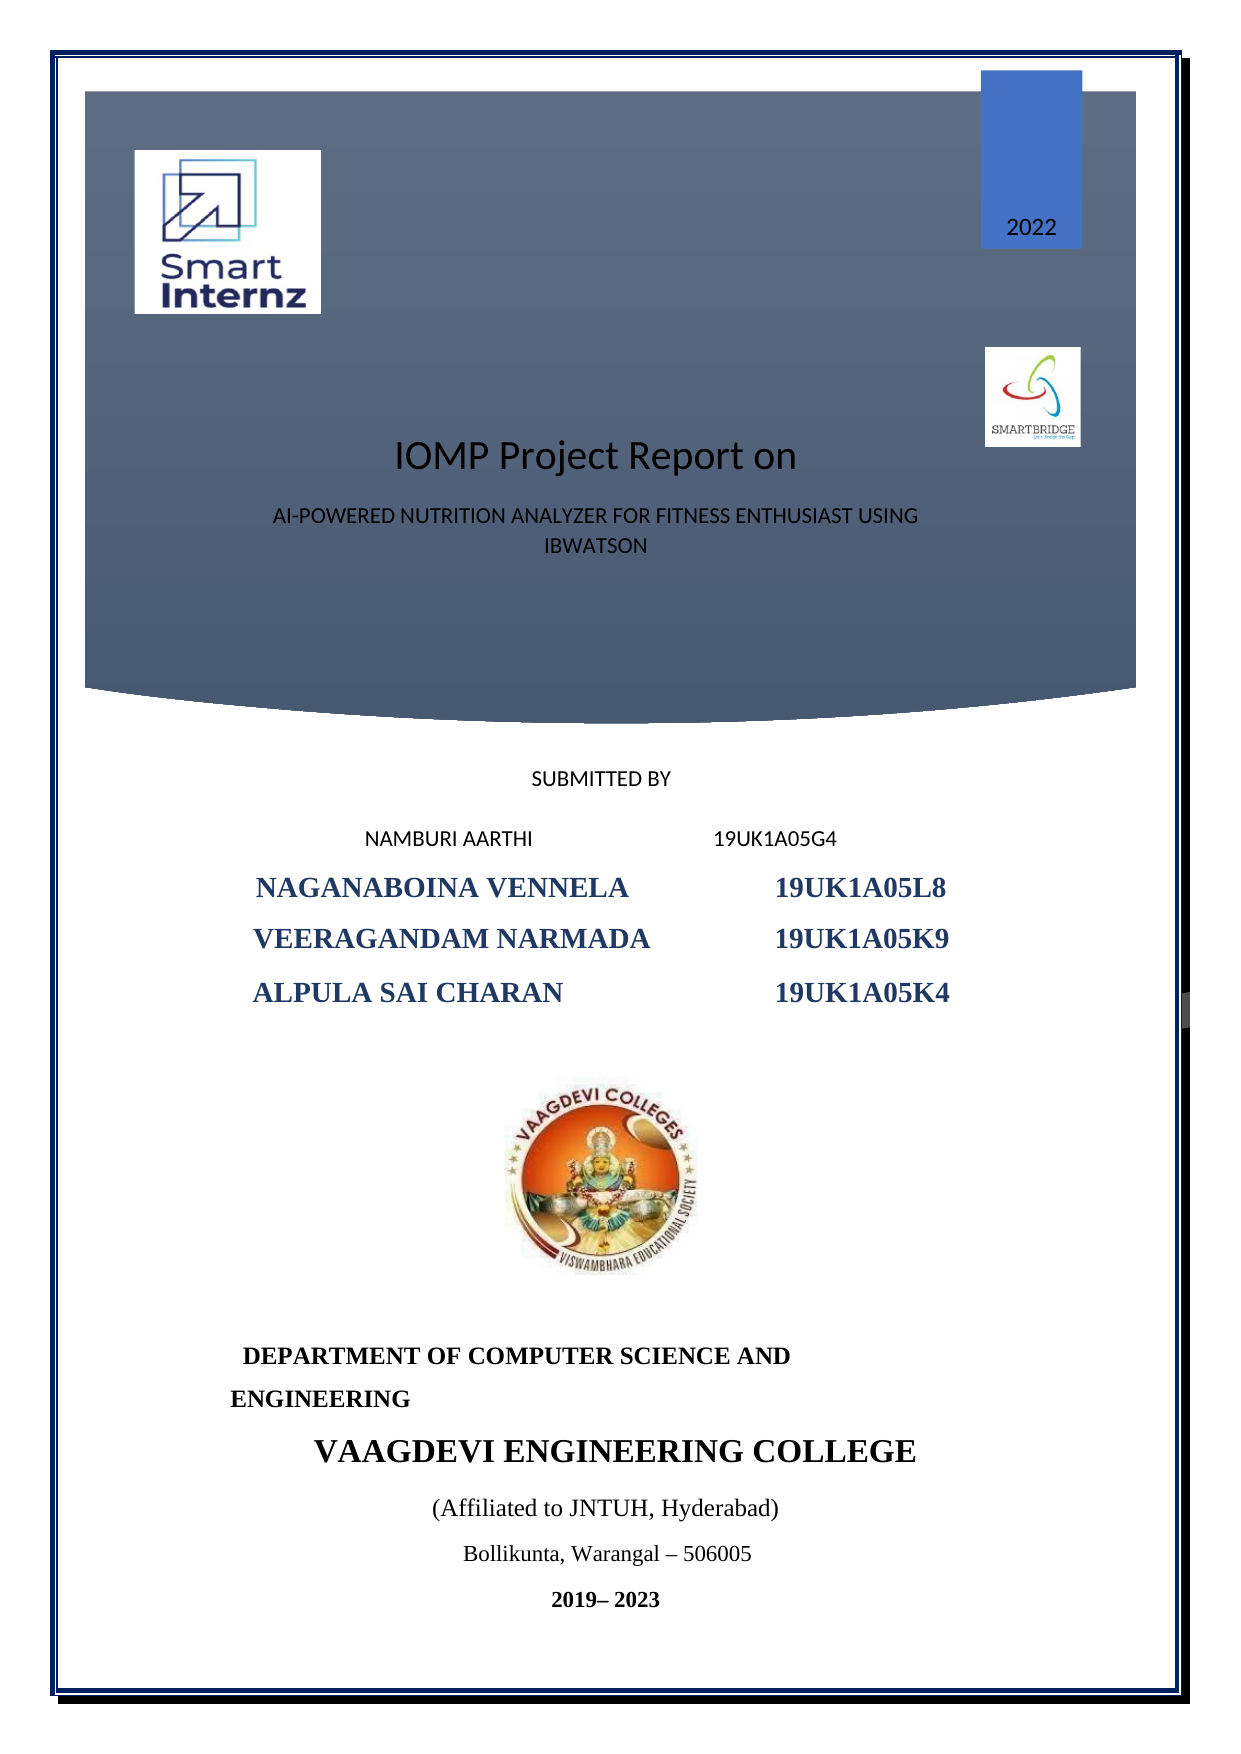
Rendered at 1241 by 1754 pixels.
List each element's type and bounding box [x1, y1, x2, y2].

picture [504, 1077, 699, 1276]
picture [983, 347, 1081, 445]
